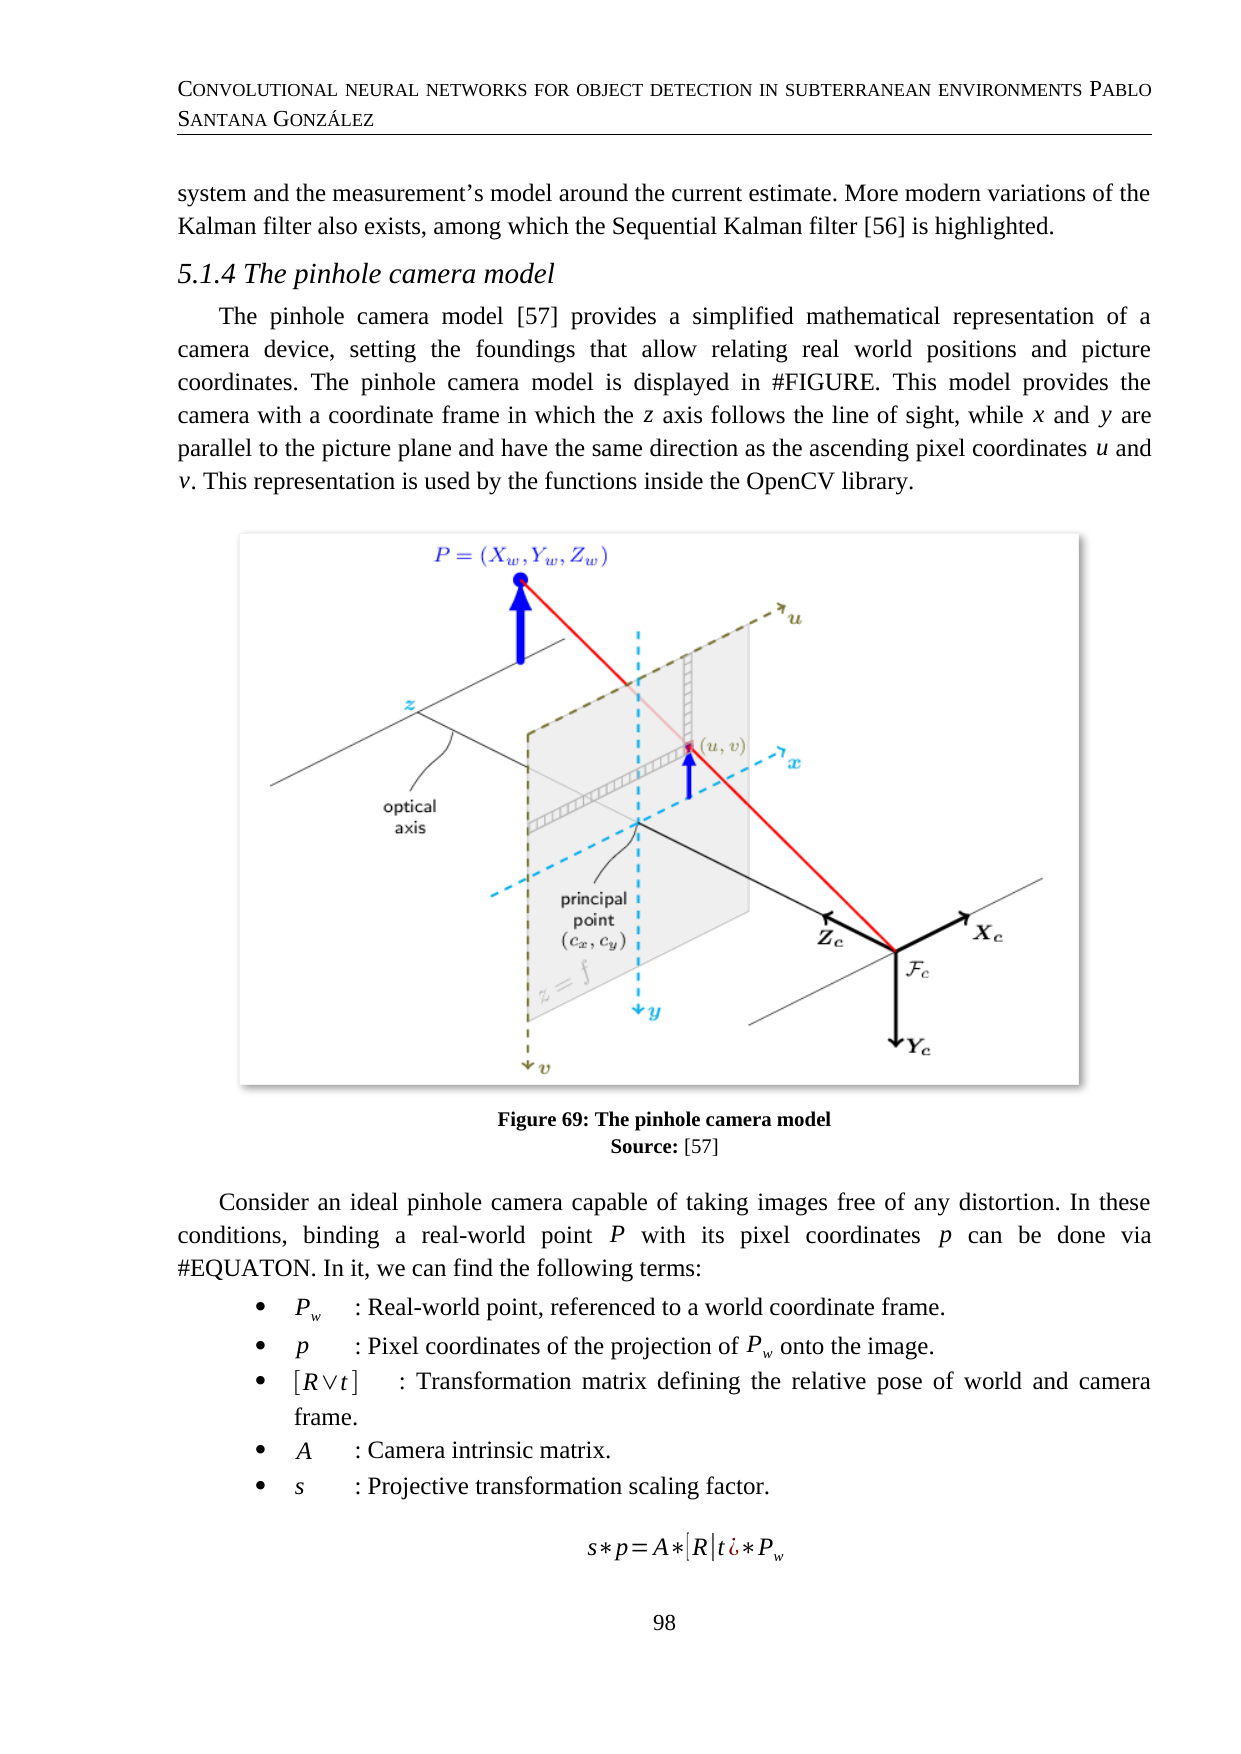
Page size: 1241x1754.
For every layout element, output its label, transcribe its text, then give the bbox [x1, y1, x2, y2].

picture [240, 534, 1078, 1084]
text The pinhole camera model [57] provides a simplified mathematical representation of a camera device, setting the foundings that allow relating real world positions and picture coordinates. The pinhole camera model is displayed in #FIGURE. This model provides the camera with a coordinate frame in which the axis follows the line of sight, while and are parallel to the picture plane and have the same direction as the ascending pixel coordinates and . This representation is used by the functions inside the OpenCV library. [177, 301, 1152, 495]
text Source: [57] [177, 1134, 1152, 1158]
text Consider an ideal pinhole camera capable of taking images free of any distortion. In these conditions, binding a real-world point with its pixel coordinates can be done via #EQUATON. In it, we can find the following terms: [177, 1187, 1152, 1282]
list : Projective transformation scaling factor. [256, 1471, 1152, 1502]
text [177, 178, 1152, 239]
list : Camera intrinsic matrix. [256, 1435, 1152, 1467]
list : Real-world point, referenced to a world coordinate frame. [256, 1292, 1152, 1325]
list : Pixel coordinates of the projection of onto the image. [256, 1330, 1152, 1362]
list : Transformation matrix defining the relative pose of world and camera frame. [256, 1366, 1152, 1431]
subtitle The pinhole camera model [177, 256, 1152, 290]
